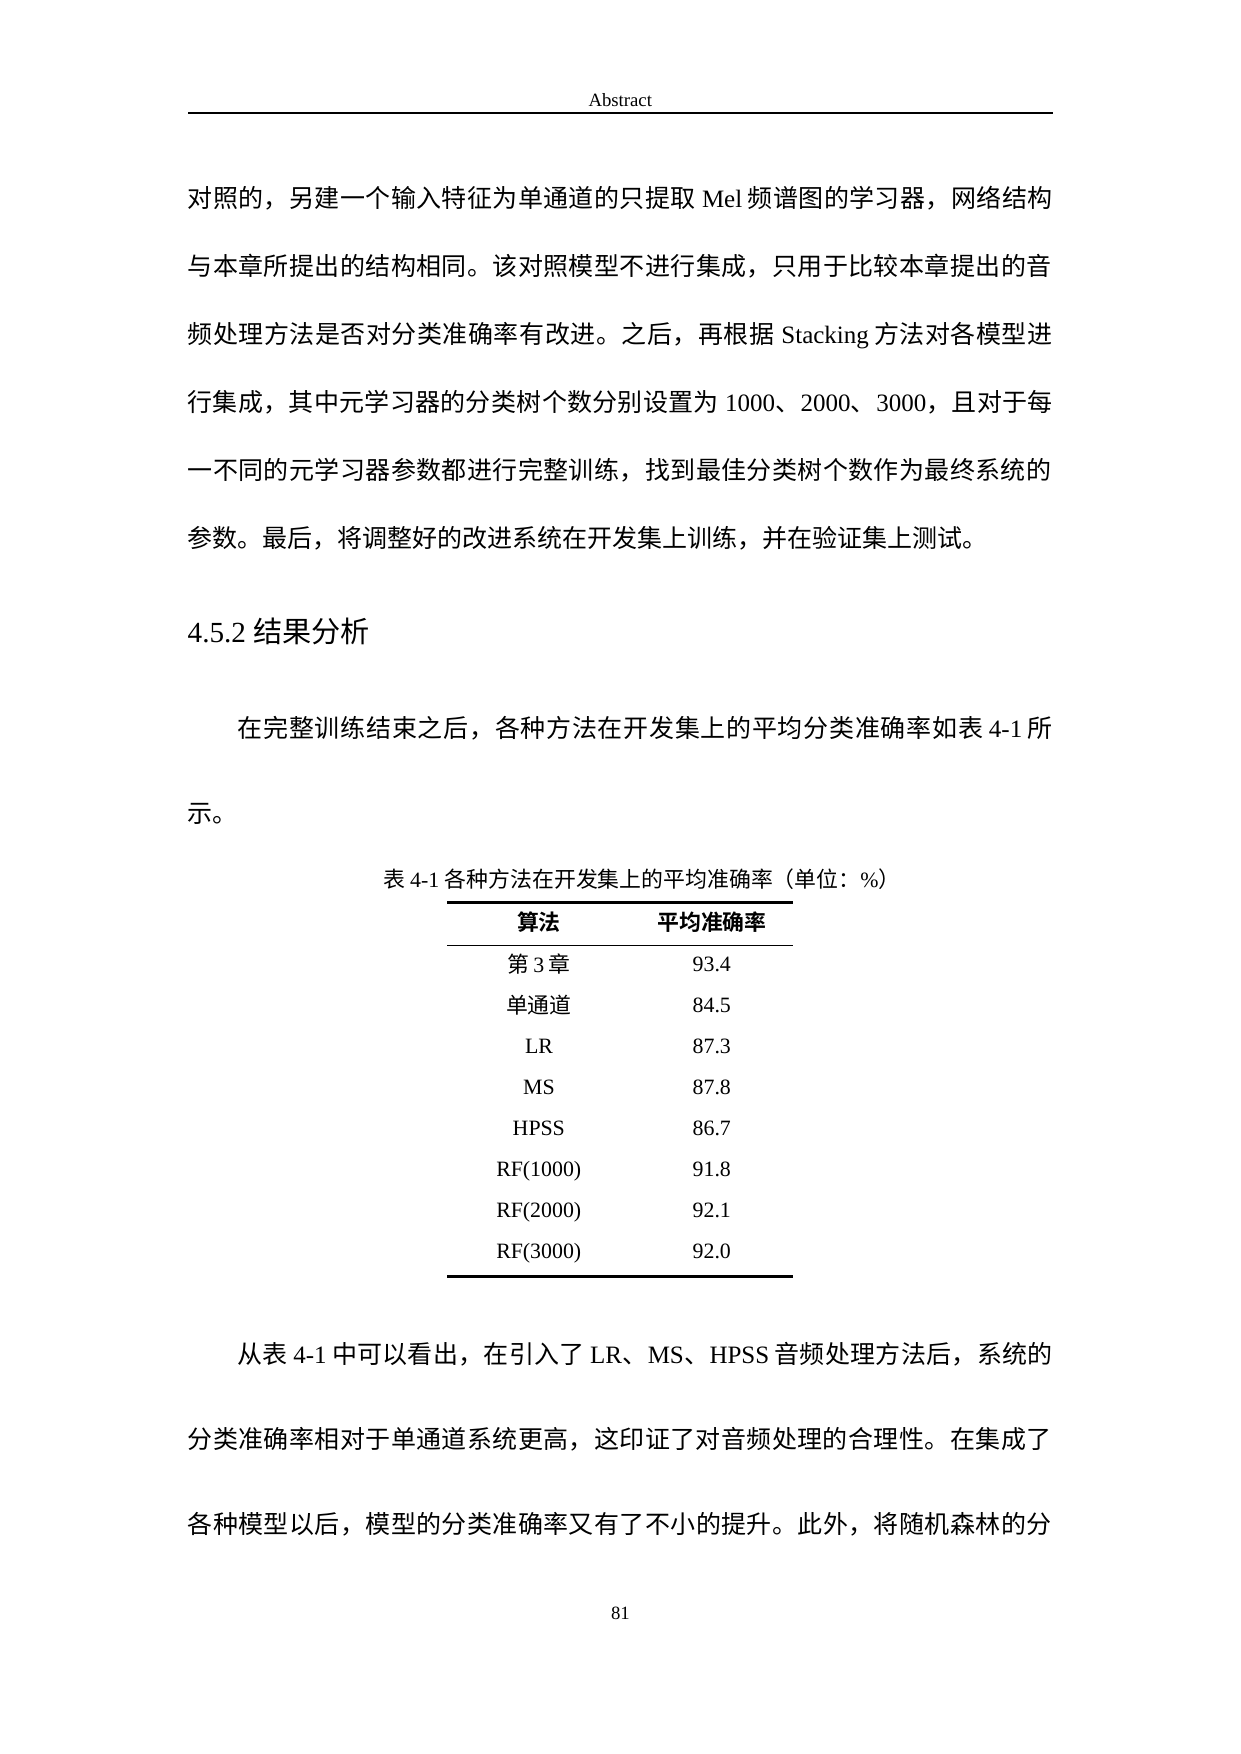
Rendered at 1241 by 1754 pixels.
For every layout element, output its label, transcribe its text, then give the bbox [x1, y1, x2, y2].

subtitle 4.5.2 结果分析 [187, 595, 1053, 663]
table_cell RF(1000) [447, 1151, 630, 1192]
table_header 算法 [447, 904, 630, 945]
table_cell HPSS [447, 1110, 630, 1151]
table_cell 93.4 [630, 946, 793, 987]
table_cell RF(2000) [447, 1193, 630, 1233]
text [187, 1319, 1053, 1556]
table_cell 单通道 [447, 987, 630, 1028]
table_cell 86.7 [630, 1110, 793, 1151]
table_cell 87.8 [630, 1069, 793, 1110]
table_cell 87.3 [630, 1028, 793, 1069]
table_cell 92.1 [630, 1193, 793, 1233]
table_cell MS [447, 1069, 630, 1110]
text 在完整训练结束之后，各种方法在开发集上的平均分类准确率如表4-1所示。 [187, 693, 1053, 845]
table_cell 91.8 [630, 1151, 793, 1192]
subtitle 表4-1 各种方法在开发集上的平均准确率（单位：%） [187, 861, 1053, 895]
table_cell RF(3000) [447, 1234, 630, 1274]
table_cell 92.0 [630, 1234, 793, 1274]
table_cell 84.5 [630, 987, 793, 1028]
table_cell LR [447, 1028, 630, 1069]
table_header 平均准确率 [630, 904, 793, 945]
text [187, 163, 1053, 570]
table_cell 第3章 [447, 946, 630, 987]
